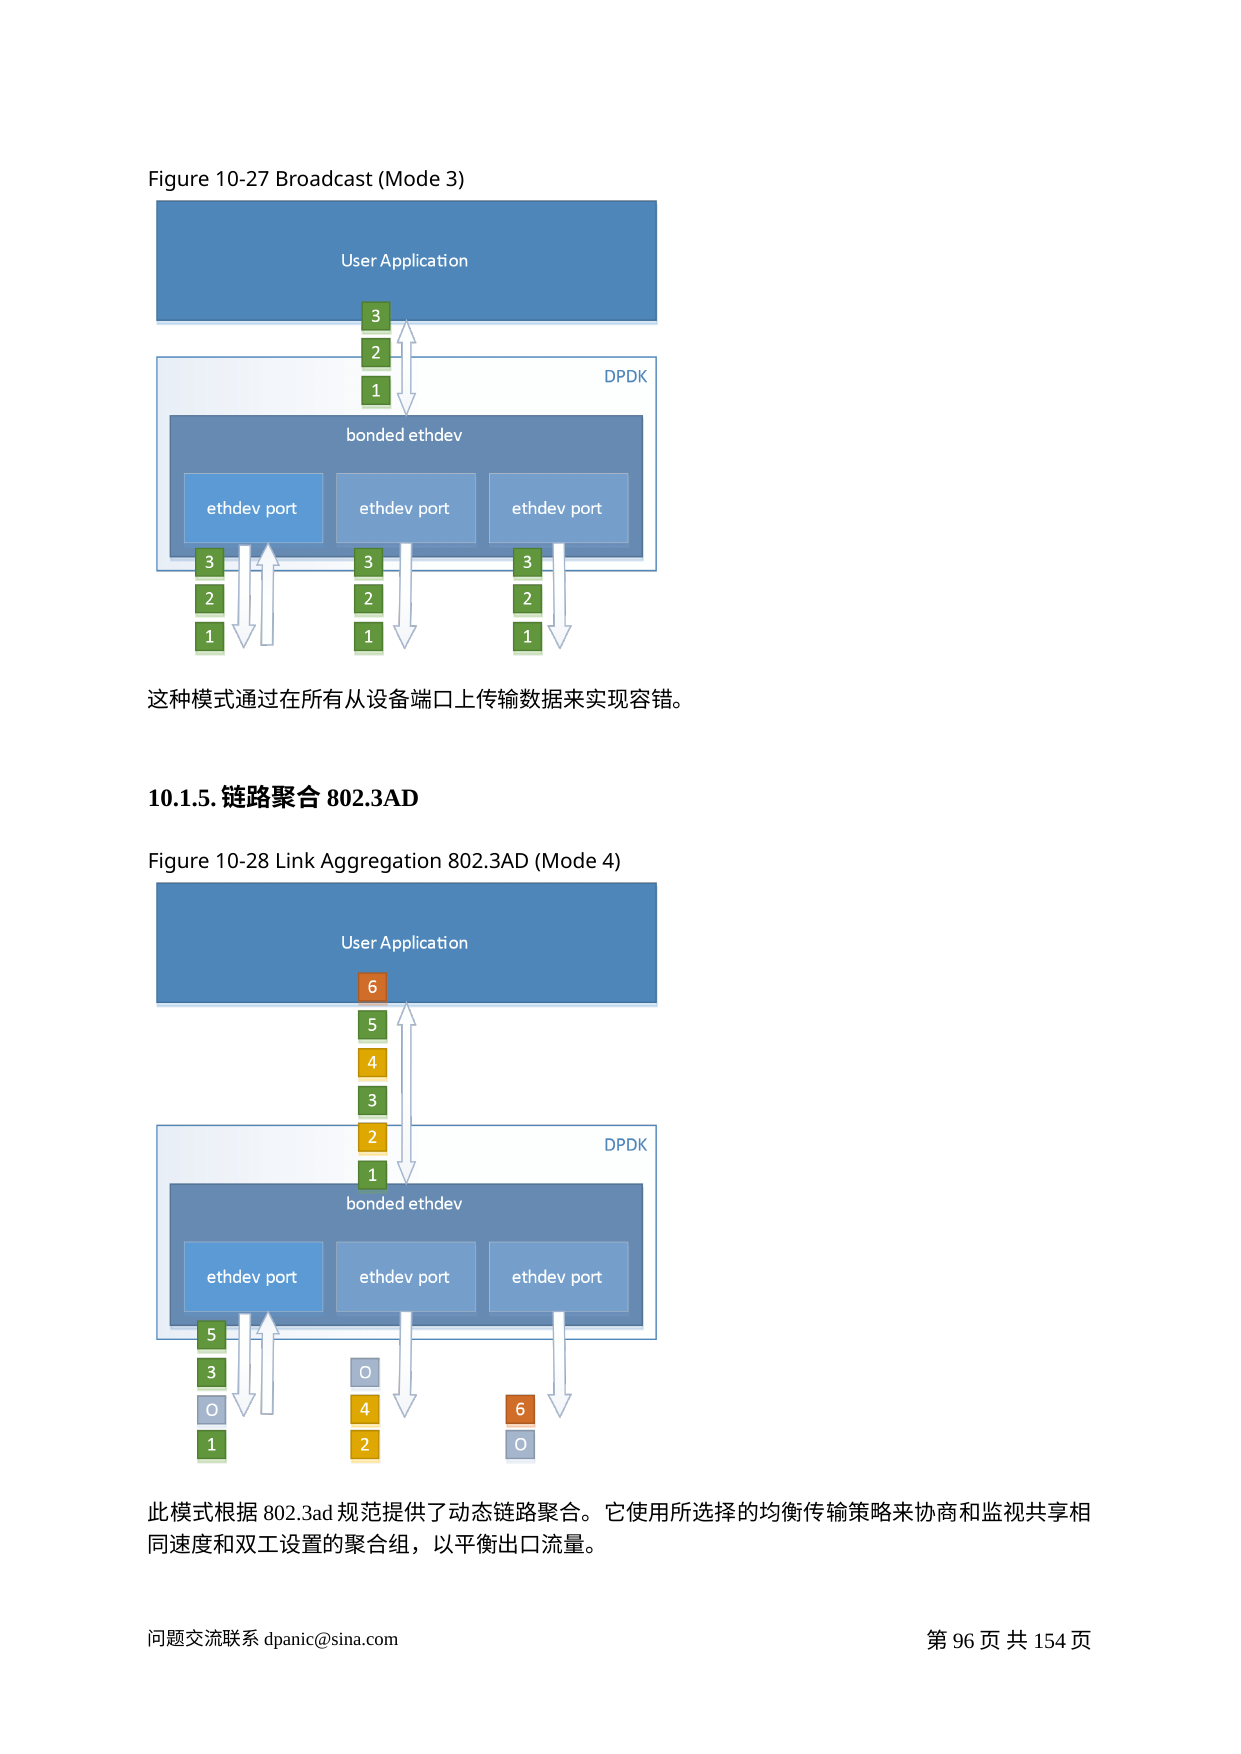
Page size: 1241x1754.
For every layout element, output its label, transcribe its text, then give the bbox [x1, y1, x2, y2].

picture [147, 877, 667, 1473]
subtitle 链路聚合802.3AD [148, 763, 1092, 828]
text 这种模式通过在所有从设备端口上传输数据来实现容错。 [148, 682, 1092, 714]
text 此模式根据802.3ad规范提供了动态链路聚合。它使用所选择的均衡传输策略来协商和监视共享相同速度和双工设置的聚合组，以平衡出口流量。 [148, 1494, 1092, 1559]
picture [147, 194, 667, 665]
